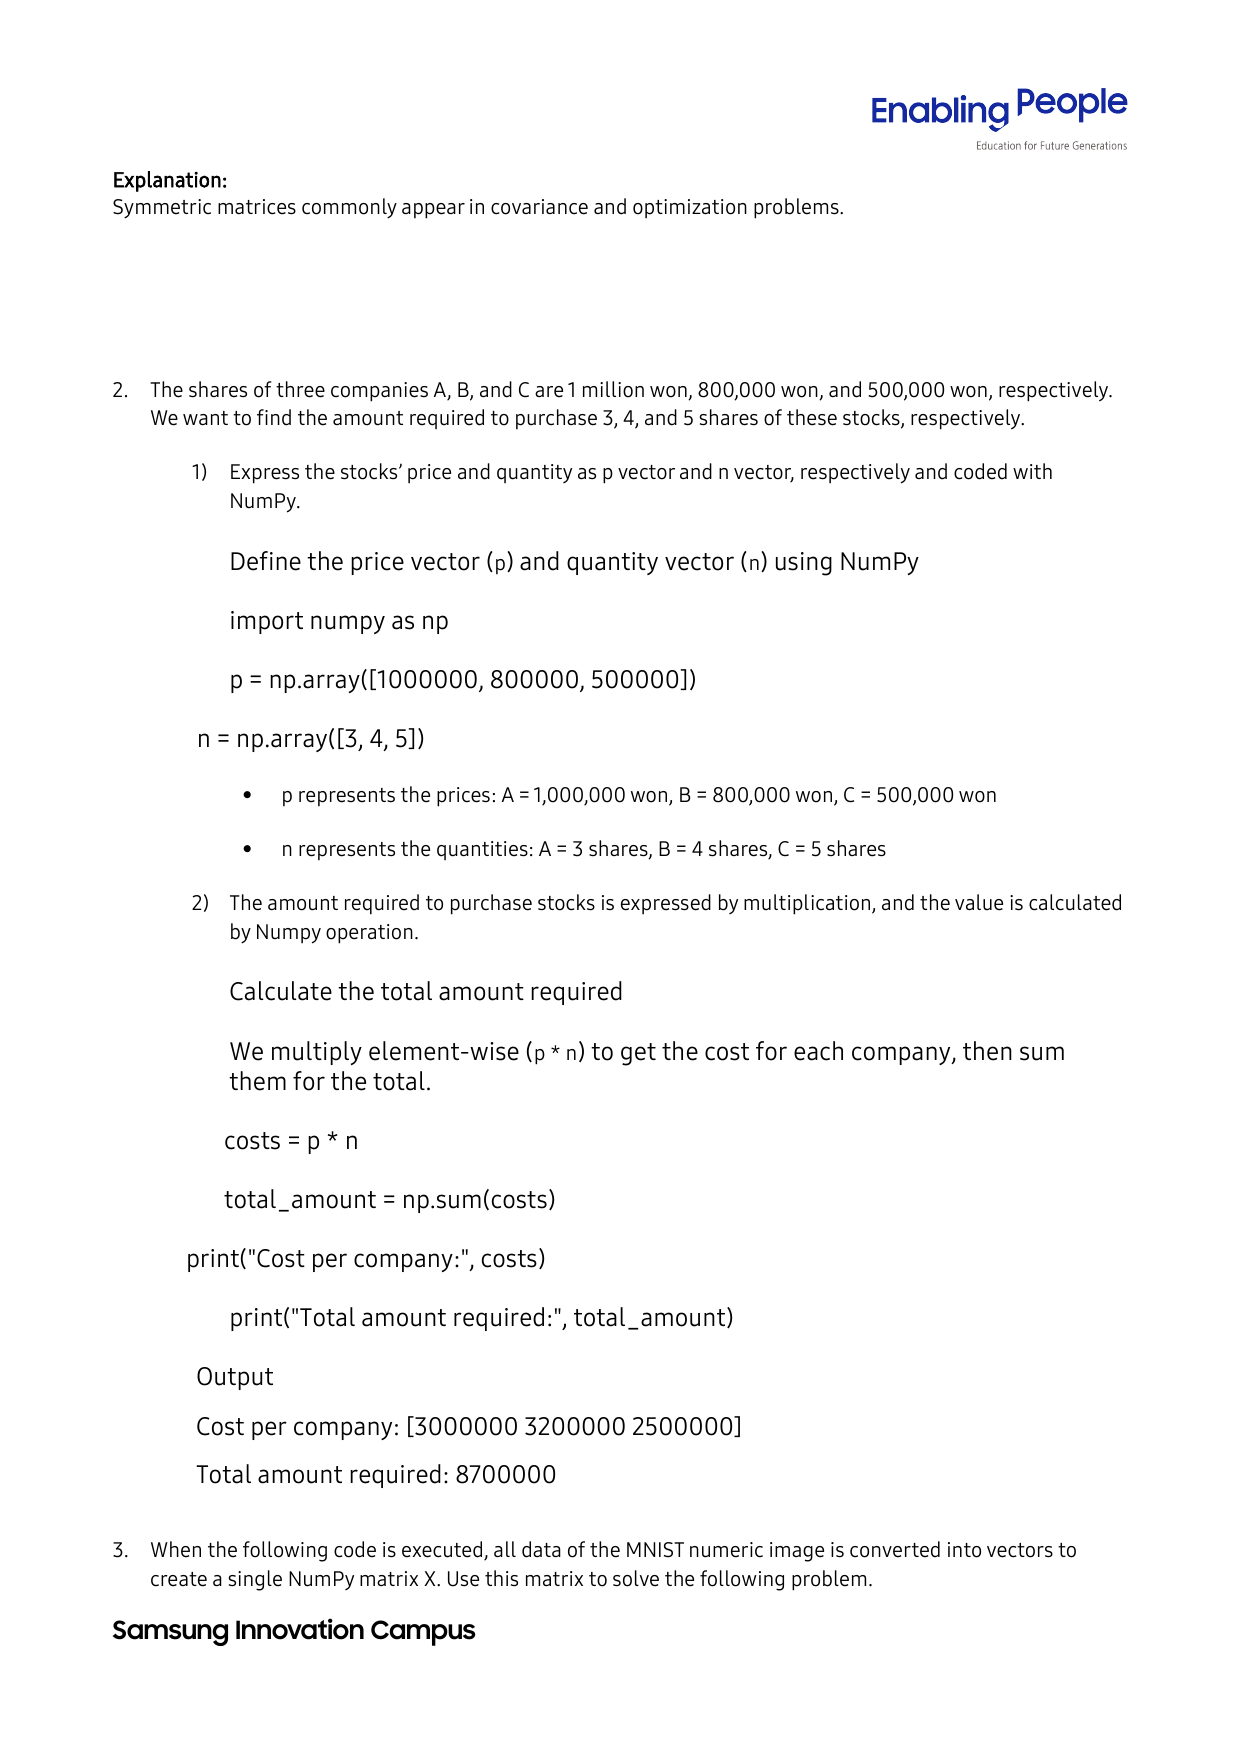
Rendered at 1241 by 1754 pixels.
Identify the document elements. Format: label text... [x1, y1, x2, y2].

list We multiply element-wise (p * n) to get the cost for each company, then sum them for the total. [229, 1037, 1128, 1097]
list n represents the quantities: A = 3 shares, B = 4 shares, C = 5 shares [244, 837, 1128, 862]
list The amount required to purchase stocks is expressed by multiplication, and the value is calculated by Numpy operation. [192, 891, 1128, 945]
list Calculate the total amount required [229, 978, 1128, 1008]
list Cost per company: [3000000 3200000 2500000] [196, 1412, 1128, 1442]
list Total amount required: 8700000 [196, 1461, 1128, 1491]
list costs = p * n [196, 1126, 1128, 1156]
list Output [196, 1363, 1128, 1393]
list total_amount = np.sum(costs) [196, 1185, 1128, 1215]
list p represents the prices: A = 1,000,000 won, B = 800,000 won, C = 500,000 won [244, 783, 1128, 808]
list Express the stocks’ price and quantity as p vector and n vector, respectively and coded with NumPy. [192, 460, 1128, 514]
list print("Total amount required:", total_amount) [229, 1303, 1128, 1333]
text print("Cost per company:", costs) [112, 1244, 1128, 1274]
list p = np.array([1000000, 800000, 500000]) [229, 665, 1128, 695]
list import numpy as np [229, 606, 1128, 636]
list When the following code is executed, all data of the MNIST numeric image is converted into vectors to create a single NumPy matrix X. Use this matrix to solve the following problem. [112, 1538, 1128, 1592]
list The shares of three companies A, B, and C are 1 million won, 800,000 won, and 500,000 won, respectively. We want to find the amount required to purchase 3, 4, and 5 shares of these stocks, respectively. [112, 378, 1128, 431]
picture [872, 88, 1128, 150]
text n = np.array([3, 4, 5]) [146, 724, 1128, 754]
text Explanation: Symmetric matrices commonly appear in covariance and optimization problems. [112, 168, 1128, 220]
list Define the price vector (p) and quantity vector (n) using NumPy [229, 547, 1128, 577]
